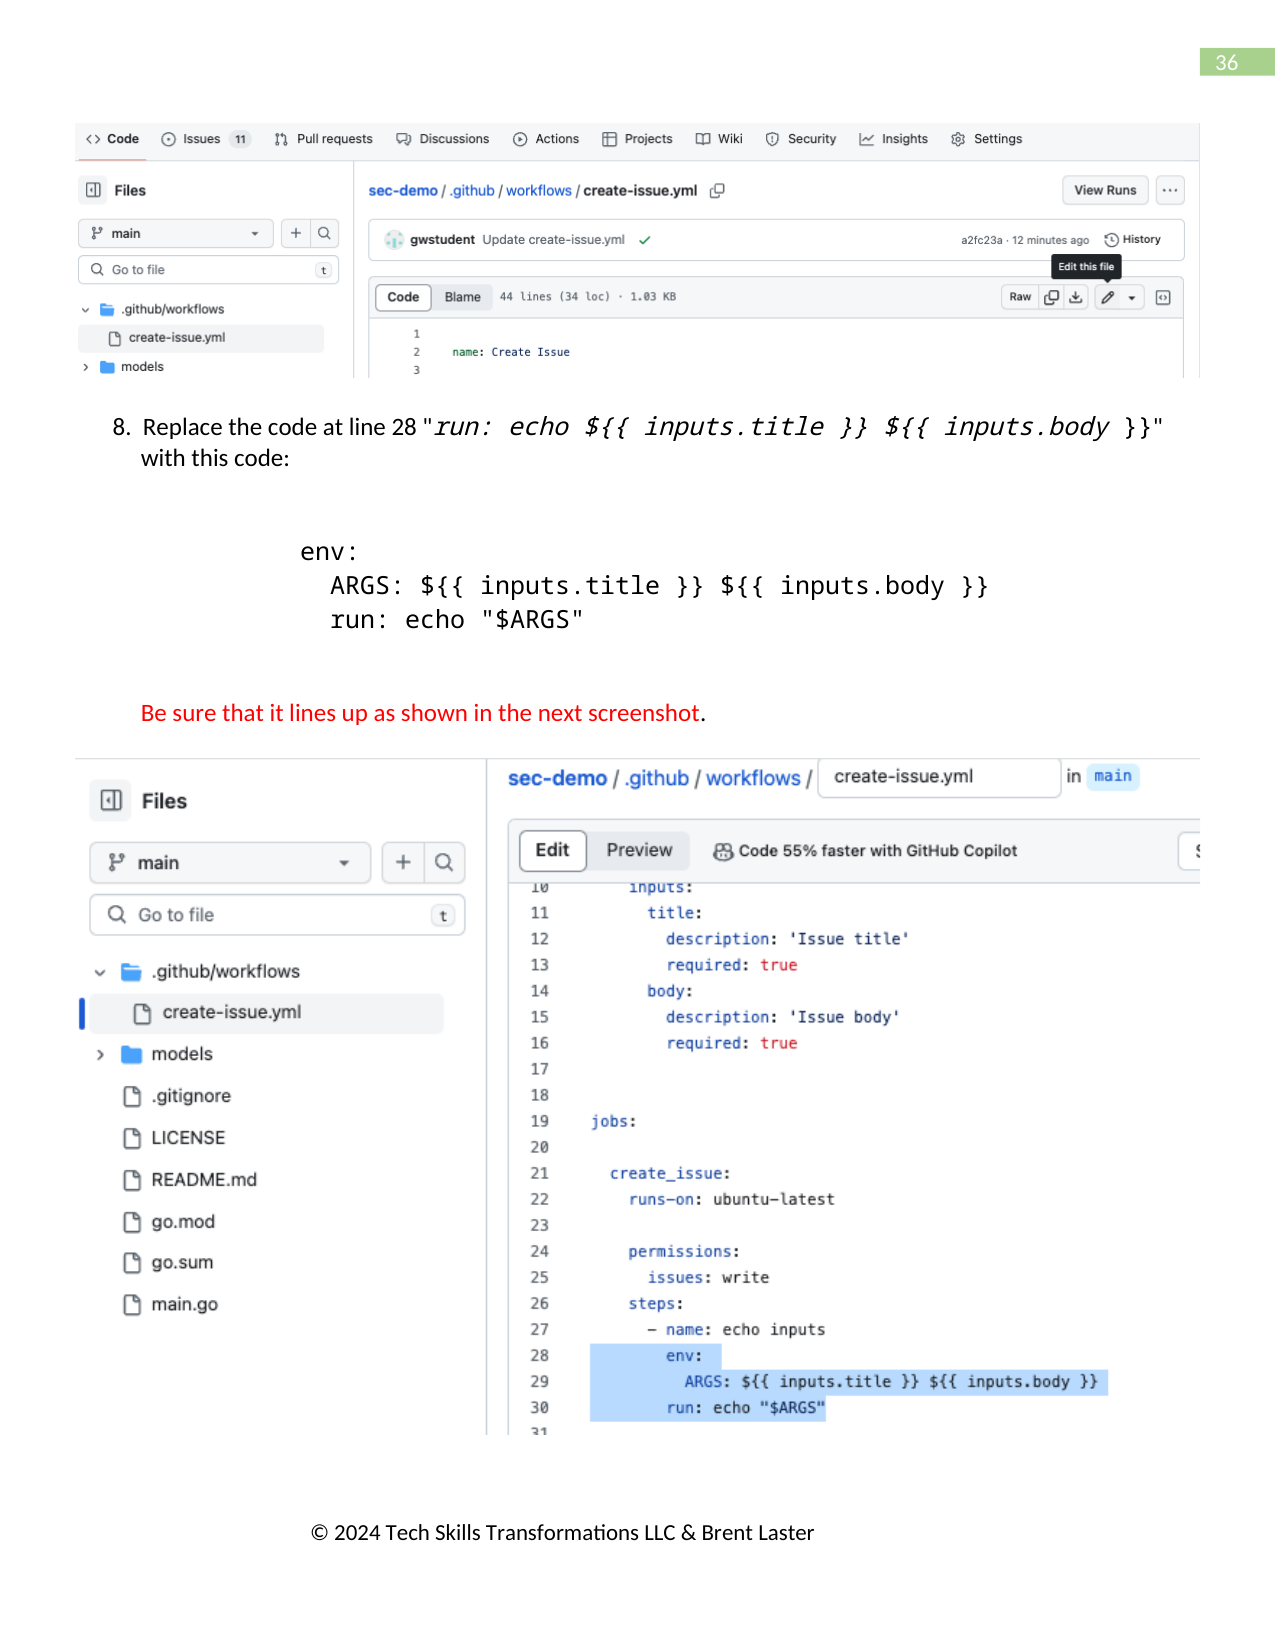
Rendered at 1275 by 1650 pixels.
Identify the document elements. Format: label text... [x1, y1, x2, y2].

list env: [262, 534, 1200, 568]
picture [75, 758, 1200, 1435]
list ARGS: ${{ inputs.title }} ${{ inputs.body }} [262, 568, 1200, 602]
list Be sure that it lines up as shown in the next screenshot. [75, 697, 1200, 728]
list 8. Replace the code at line 28 "run: echo ${{ inputs.title }} ${{ inputs.body }}" with this code: [112, 408, 1200, 473]
list run: echo "$ARGS" [75, 602, 1200, 636]
picture [75, 123, 1200, 378]
